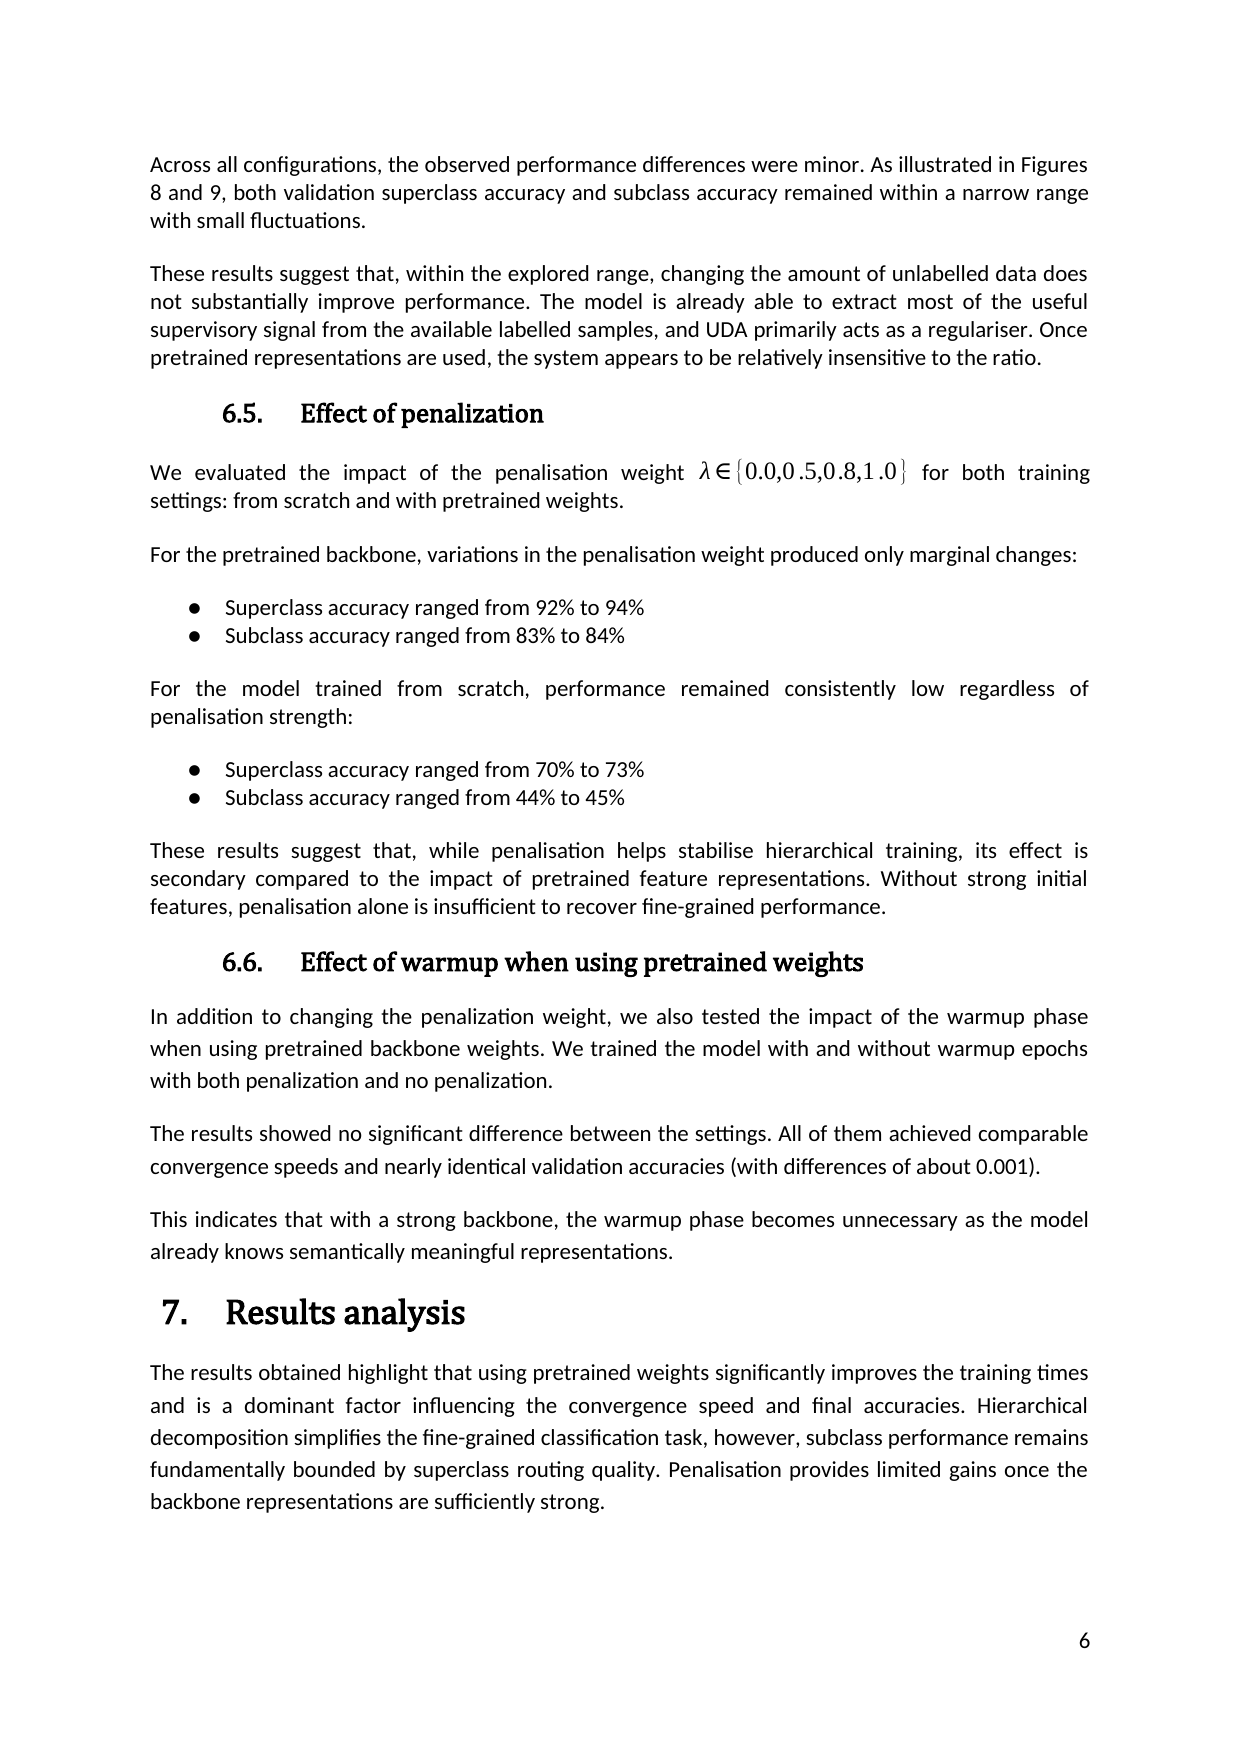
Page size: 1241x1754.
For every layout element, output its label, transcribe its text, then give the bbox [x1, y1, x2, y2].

text For the model trained from scratch, performance remained consistently low regardless of penalisation strength: [150, 674, 1090, 730]
text In addition to changing the penalization weight, we also tested the impact of the warmup phase when using pretrained backbone weights. We trained the model with and without warmup epochs with both penalization and no penalization. [150, 1002, 1090, 1094]
text The results obtained highlight that using pretrained weights significantly improves the training times and is a dominant factor influencing the convergence speed and final accuracies. Hierarchical decomposition simplifies the fine-grained classification task, however, subclass performance remains fundamentally bounded by superclass routing quality. Penalisation provides limited gains once the backbone representations are sufficiently strong. [150, 1358, 1090, 1515]
text We evaluated the impact of the penalisation weight for both training settings: from scratch and with pretrained weights. [150, 458, 1090, 515]
list Subclass accuracy ranged from 83% to 84% [187, 621, 1090, 649]
text Across all configurations, the observed performance differences were minor. As illustrated in Figures 8 and 9, both validation superclass accuracy and subclass accuracy remained within a narrow range with small fluctuations. [150, 150, 1090, 234]
text These results suggest that, while penalisation helps stabilise hierarchical training, its effect is secondary compared to the impact of pretrained feature representations. Without strong initial features, penalisation alone is insufficient to recover fine-grained performance. [150, 836, 1090, 920]
text This indicates that with a strong backbone, the warmup phase becomes unnecessary as the model already knows semantically meaningful representations. [150, 1205, 1090, 1265]
text These results suggest that, within the explored range, changing the amount of unlabelled data does not substantially improve performance. The model is already able to extract most of the useful supervisory signal from the available labelled samples, and UDA primarily acts as a regulariser. Once pretrained representations are used, the system appears to be relatively insensitive to the ratio. [150, 259, 1090, 371]
text For the pretrained backbone, variations in the penalisation weight produced only marginal changes: [150, 540, 1090, 568]
subtitle Effect of penalization [262, 396, 1090, 428]
text The results showed no significant difference between the settings. All of them achieved comparable convergence speeds and nearly identical validation accuracies (with differences of about 0.001). [150, 1119, 1090, 1180]
list Superclass accuracy ranged from 92% to 94% [187, 593, 1090, 621]
subtitle Results analysis [187, 1290, 1090, 1332]
list Subclass accuracy ranged from 44% to 45% [187, 783, 1090, 811]
subtitle Effect of warmup when using pretrained weights [262, 945, 1090, 977]
list Superclass accuracy ranged from 70% to 73% [187, 755, 1090, 783]
